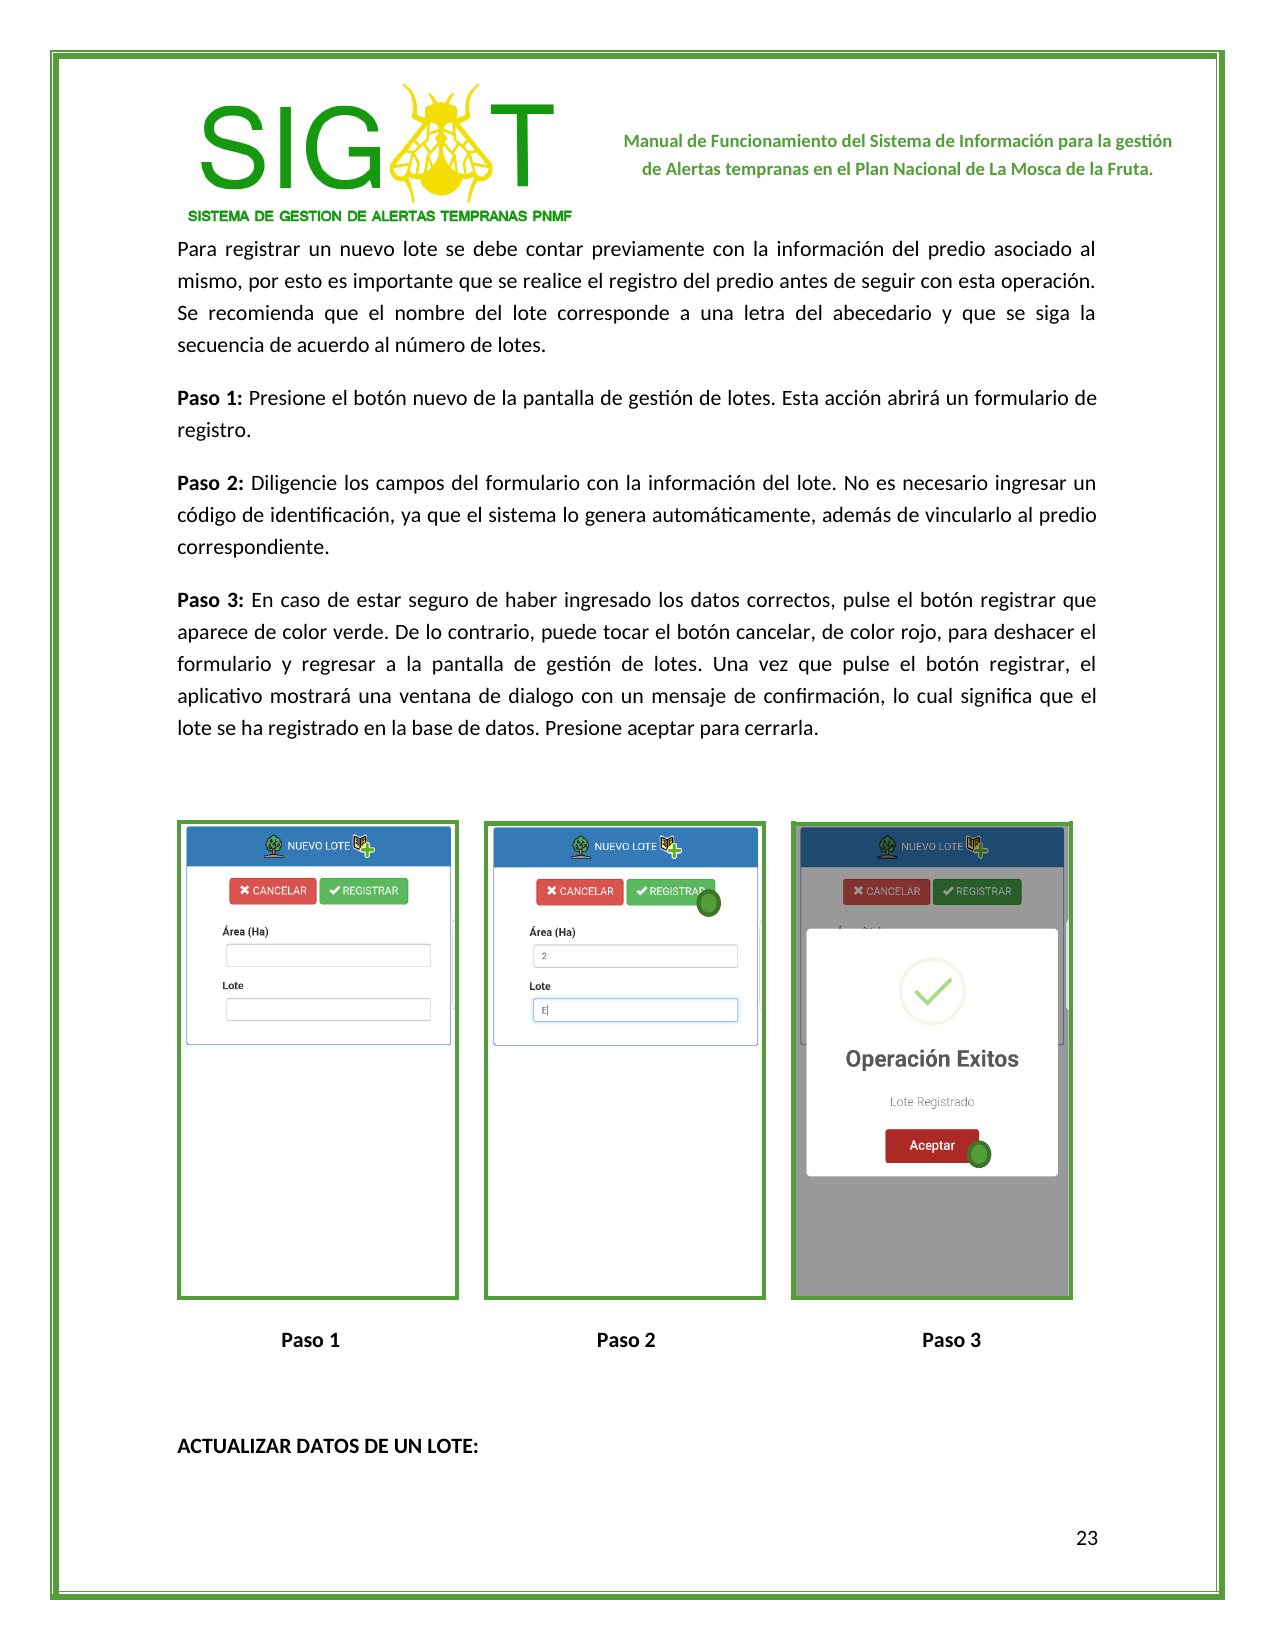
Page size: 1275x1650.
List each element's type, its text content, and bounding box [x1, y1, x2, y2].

text ACTUALIZAR DATOS DE UN LOTE: [177, 1432, 1098, 1459]
text Para registrar un nuevo lote se debe contar previamente con la información del predio asociado al mismo, por esto es importante que se realice el registro del predio antes de seguir con esta operación. Se recomienda que el nombre del lote corresponde a una letra del abecedario y que se siga la secuencia de acuerdo al número de lotes. [177, 236, 1098, 358]
text Paso 3: En caso de estar seguro de haber ingresado los datos correctos, pulse el botón registrar que aparece de color verde. De lo contrario, puede tocar el botón cancelar, de color rojo, para deshacer el formulario y regresar a la pantalla de gestión de lotes. Una vez que pulse el botón registrar, el aplicativo mostrará una ventana de dialogo con un mensaje de confirmación, lo cual significa que el lote se ha registrado en la base de datos. Presione aceptar para cerrarla. [177, 586, 1098, 741]
text Paso 1: Presione el botón nuevo de la pantalla de gestión de lotes. Esta acción abrirá un formulario de registro. [177, 384, 1098, 443]
picture [181, 824, 455, 1296]
picture [488, 826, 762, 1296]
picture [177, 73, 574, 236]
picture [796, 826, 1069, 1296]
text Paso 1 Paso 2 Paso 3 [177, 1327, 1098, 1353]
text Paso 2: Diligencie los campos del formulario con la información del lote. No es necesario ingresar un código de identificación, ya que el sistema lo genera automáticamente, además de vincularlo al predio correspondiente. [177, 469, 1098, 560]
